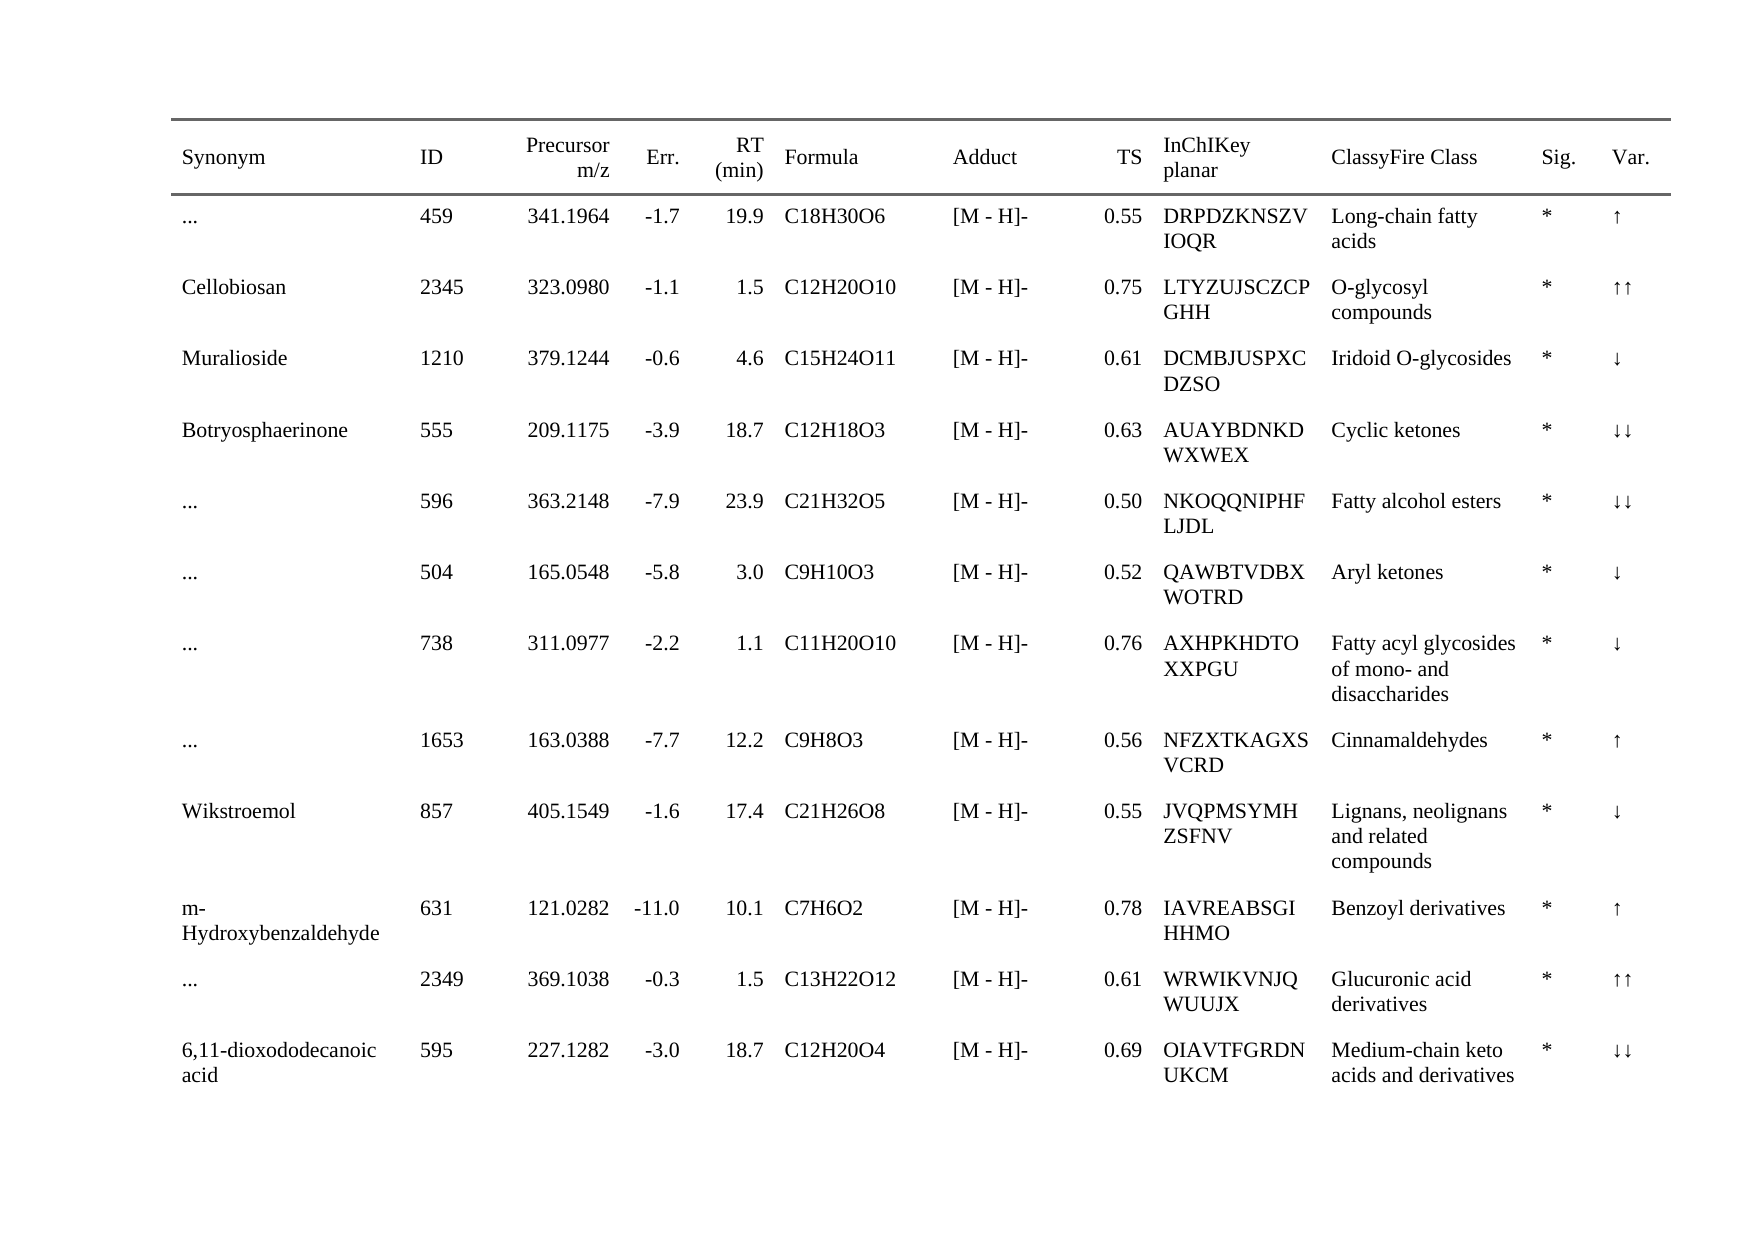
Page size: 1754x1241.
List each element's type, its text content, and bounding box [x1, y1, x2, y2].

table_header InChIKey planar [1153, 121, 1321, 192]
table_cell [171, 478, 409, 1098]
table_header Adduct [942, 121, 1082, 192]
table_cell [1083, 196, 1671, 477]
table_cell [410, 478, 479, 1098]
table_header Err. [620, 121, 690, 192]
table_cell ... [171, 196, 409, 264]
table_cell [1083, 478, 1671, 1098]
table_header ID [410, 121, 479, 192]
table_cell 19.9 [690, 196, 774, 264]
table_header Var. [1601, 121, 1671, 192]
table_header RT (min) [690, 121, 774, 192]
table_header Formula [774, 121, 942, 192]
table_cell 459 [410, 196, 479, 264]
table_header ClassyFire Class [1321, 121, 1531, 192]
table_header Precursor m/z [480, 121, 620, 192]
table_header Synonym [171, 121, 409, 192]
table_cell 341.1964 [480, 196, 620, 264]
table_cell -1.7 [620, 196, 690, 264]
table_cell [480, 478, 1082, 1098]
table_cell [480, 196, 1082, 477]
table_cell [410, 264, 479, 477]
table_header Sig. [1531, 121, 1601, 192]
table_header TS [1083, 121, 1153, 192]
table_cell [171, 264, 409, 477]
